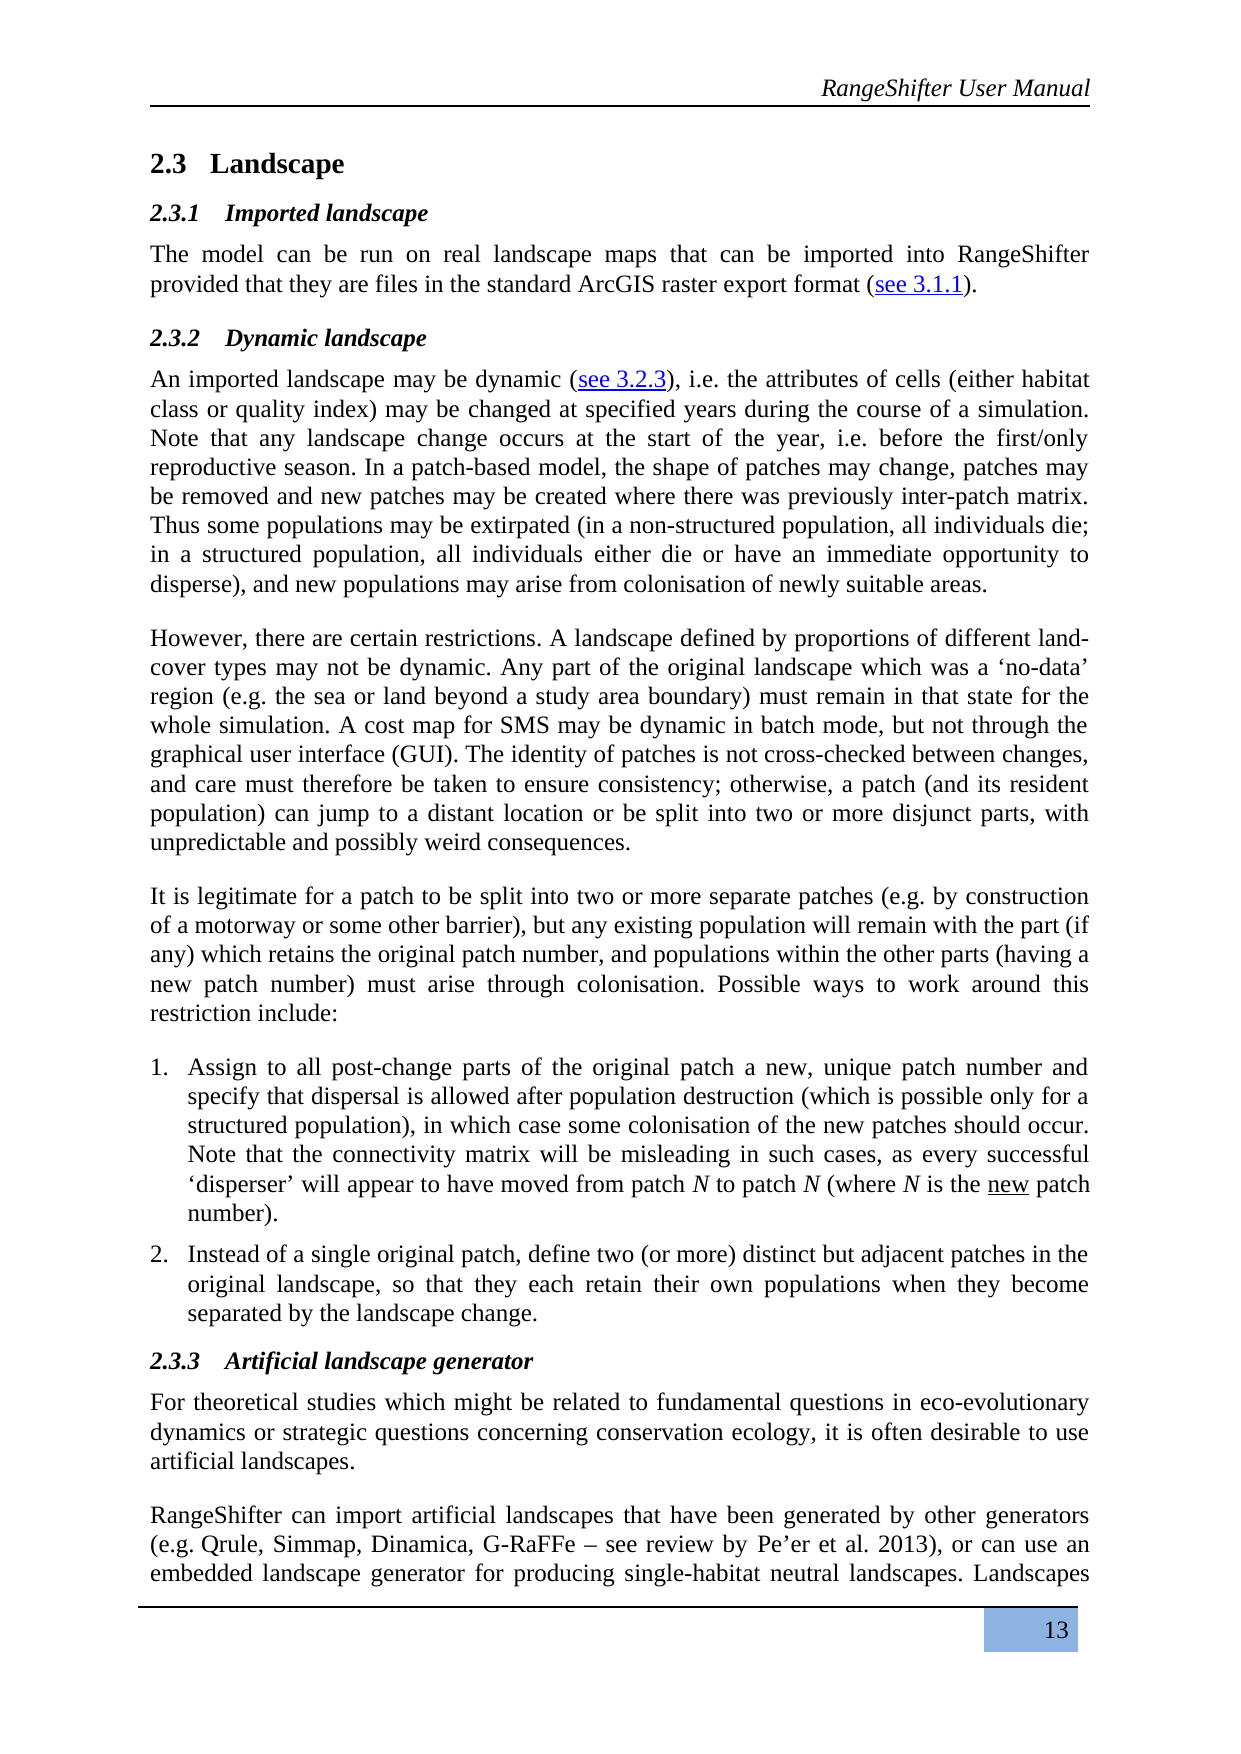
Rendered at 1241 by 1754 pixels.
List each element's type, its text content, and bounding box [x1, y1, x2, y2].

text Instead of a single original patch, define two (or more) distinct but adjacent patches in the original landscape, so that they each retain their own populations when they become separated by the landscape change. [150, 1239, 1090, 1327]
subtitle Imported landscape [150, 198, 1090, 227]
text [150, 1500, 1090, 1587]
subtitle Artificial landscape generator [150, 1346, 1090, 1375]
subtitle Dynamic landscape [150, 323, 1090, 352]
text It is legitimate for a patch to be split into two or more separate patches (e.g. by construction of a motorway or some other barrier), but any existing population will remain with the part (if any) which retains the original patch number, and populations within the other parts (having a new patch number) must arise through colonisation. Possible ways to work around this restriction include: [150, 881, 1090, 1027]
text The model can be run on real landscape maps that can be imported into RangeShifter provided that they are files in the standard ArcGIS raster export format (see 3.1.1). [150, 239, 1090, 298]
list Assign to all post-change parts of the original patch a new, unique patch number and specify that dispersal is allowed after population destruction (which is possible only for a structured population), in which case some colonisation of the new patches should occur. Note that the connectivity matrix will be misleading in such cases, as every successful ‘disperser’ will appear to have moved from patch N to patch N (where N is the new patch number). [150, 1052, 1090, 1227]
text For theoretical studies which might be related to fundamental questions in eco-evolutionary dynamics or strategic questions concerning conservation ecology, it is often desirable to use artificial landscapes. [150, 1387, 1090, 1475]
subtitle Landscape [150, 150, 1090, 179]
text An imported landscape may be dynamic (see 3.2.3), i.e. the attributes of cells (either habitat class or quality index) may be changed at specified years during the course of a simulation. Note that any landscape change occurs at the start of the year, i.e. before the first/only reproductive season. In a patch-based model, the shape of patches may change, patches may be removed and new patches may be created where there was previously inter-patch matrix. Thus some populations may be extirpated (in a non-structured population, all individuals die; in a structured population, all individuals either die or have an immediate opportunity to disperse), and new populations may arise from colonisation of newly suitable areas. [150, 364, 1090, 598]
text However, there are certain restrictions. A landscape defined by proportions of different land-cover types may not be dynamic. Any part of the original landscape which was a ‘no-data’ region (e.g. the sea or land beyond a study area boundary) must remain in that state for the whole simulation. A cost map for SMS may be dynamic in batch mode, but not through the graphical user interface (GUI). The identity of patches is not cross-checked between changes, and care must therefore be taken to ensure consistency; otherwise, a patch (and its resident population) can jump to a distant location or be split into two or more disjunct parts, with unpredictable and possibly weird consequences. [150, 623, 1090, 856]
